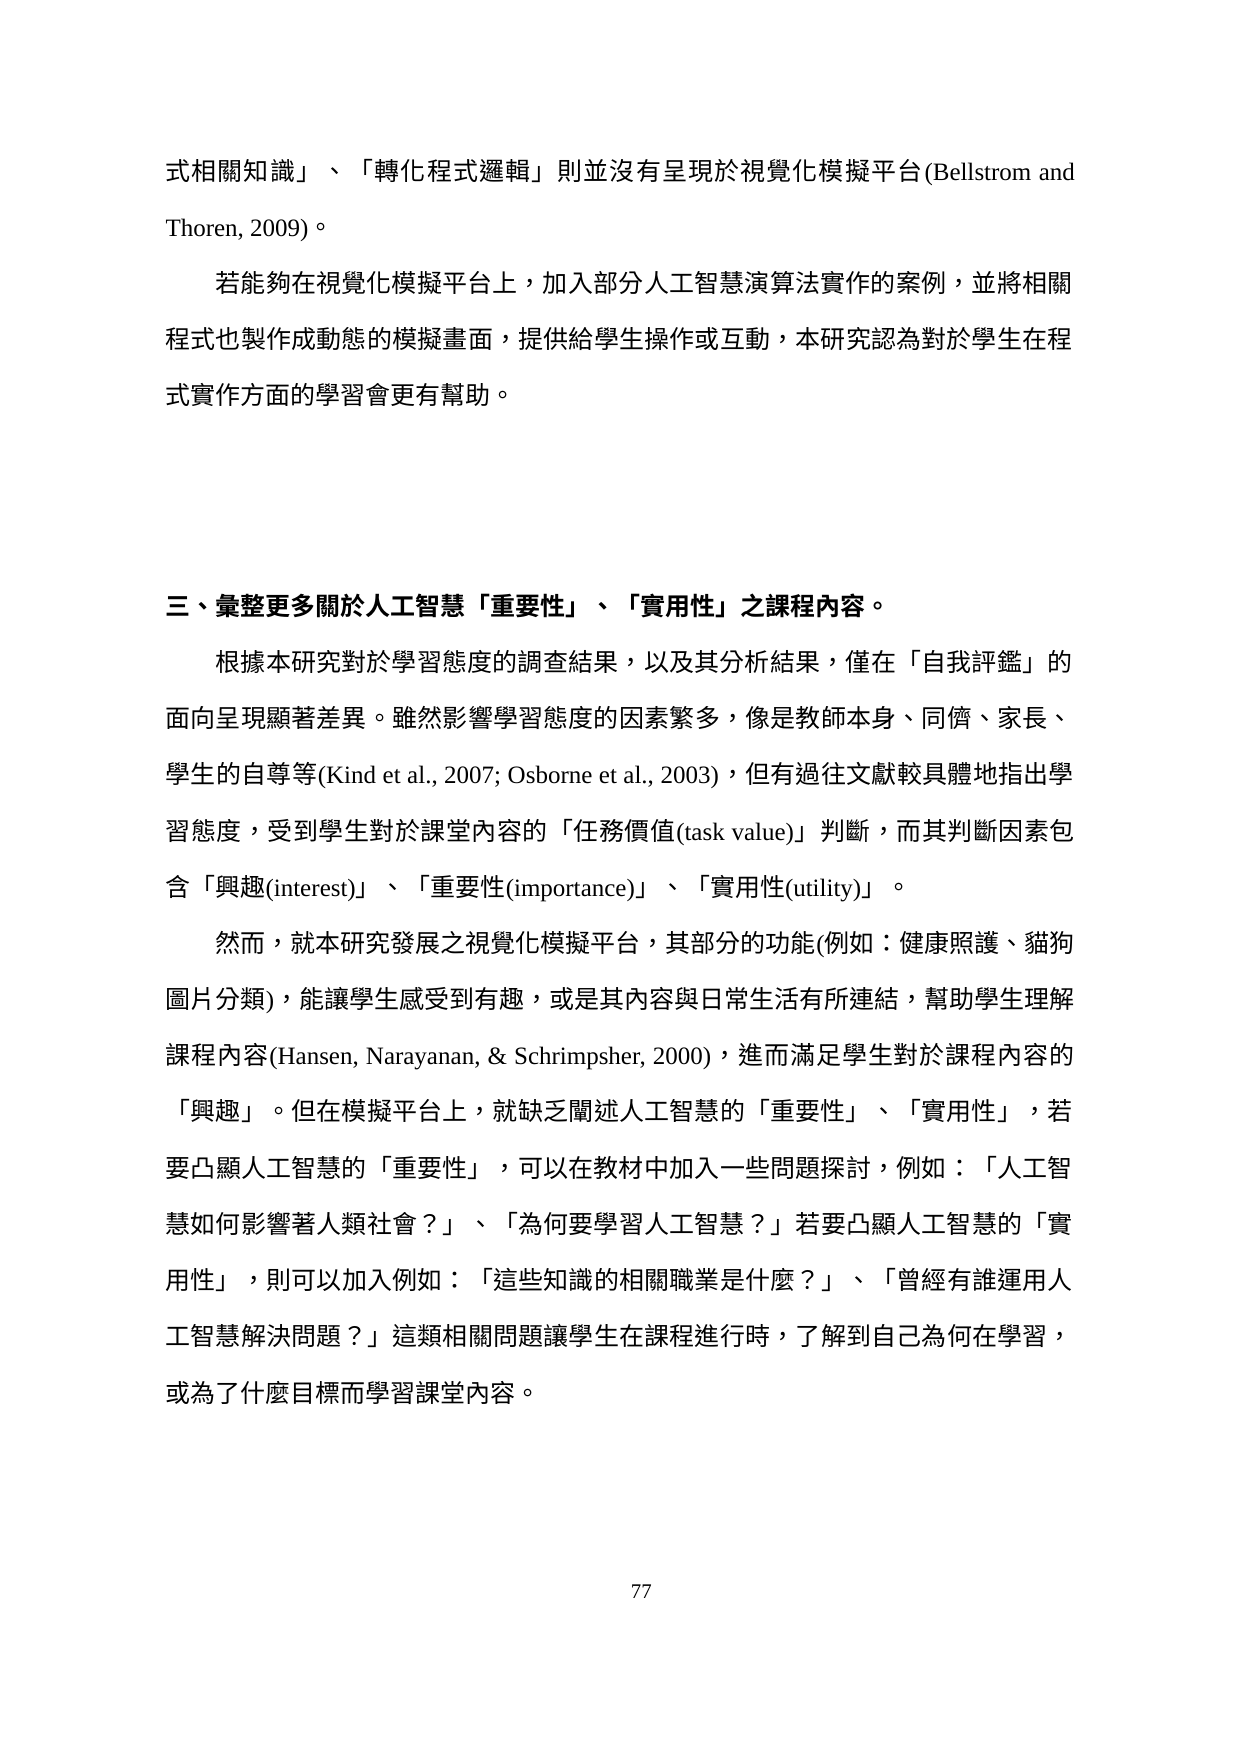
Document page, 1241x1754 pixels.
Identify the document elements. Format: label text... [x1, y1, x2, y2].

text 然而，就本研究發展之視覺化模擬平台，其部分的功能(例如：健康照護、貓狗圖片分類)，能讓學生感受到有趣，或是其內容與日常生活有所連結，幫助學生理解課程內容(Hansen, Narayanan, & Schrimpsher, 2000)，進而滿足學生對於課程內容的「興趣」。但在模擬平台上，就缺乏闡述人工智慧的「重要性」、「實用性」，若要凸顯人工智慧的「重要性」，可以在教材中加入一些問題探討，例如：「人工智慧如何影響著人類社會？」、「為何要學習人工智慧？」若要凸顯人工智慧的「實用性」，則可以加入例如：「這些知識的相關職業是什麼？」、「曾經有誰運用人工智慧解決問題？」這類相關問題讓學生在課程進行時，了解到自己為何在學習，或為了什麼目標而學習課堂內容。 [165, 922, 1075, 1410]
text 三、彙整更多關於人工智慧「重要性」、「實用性」之課程內容。 [165, 586, 1075, 624]
text 若能夠在視覺化模擬平台上，加入部分人工智慧演算法實作的案例，並將相關程式也製作成動態的模擬畫面，提供給學生操作或互動，本研究認為對於學生在程式實作方面的學習會更有幫助。 [165, 262, 1075, 412]
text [165, 151, 1075, 244]
text 根據本研究對於學習態度的調查結果，以及其分析結果，僅在「自我評鑑」的面向呈現顯著差異。雖然影響學習態度的因素繁多，像是教師本身、同儕、家長、學生的自尊等(Kind et al., 2007; Osborne et al., 2003)，但有過往文獻較具體地指出學習態度，受到學生對於課堂內容的「任務價值(task value)」判斷，而其判斷因素包含「興趣(interest)」、「重要性(importance)」、「實用性(utility)」。 [165, 642, 1075, 904]
